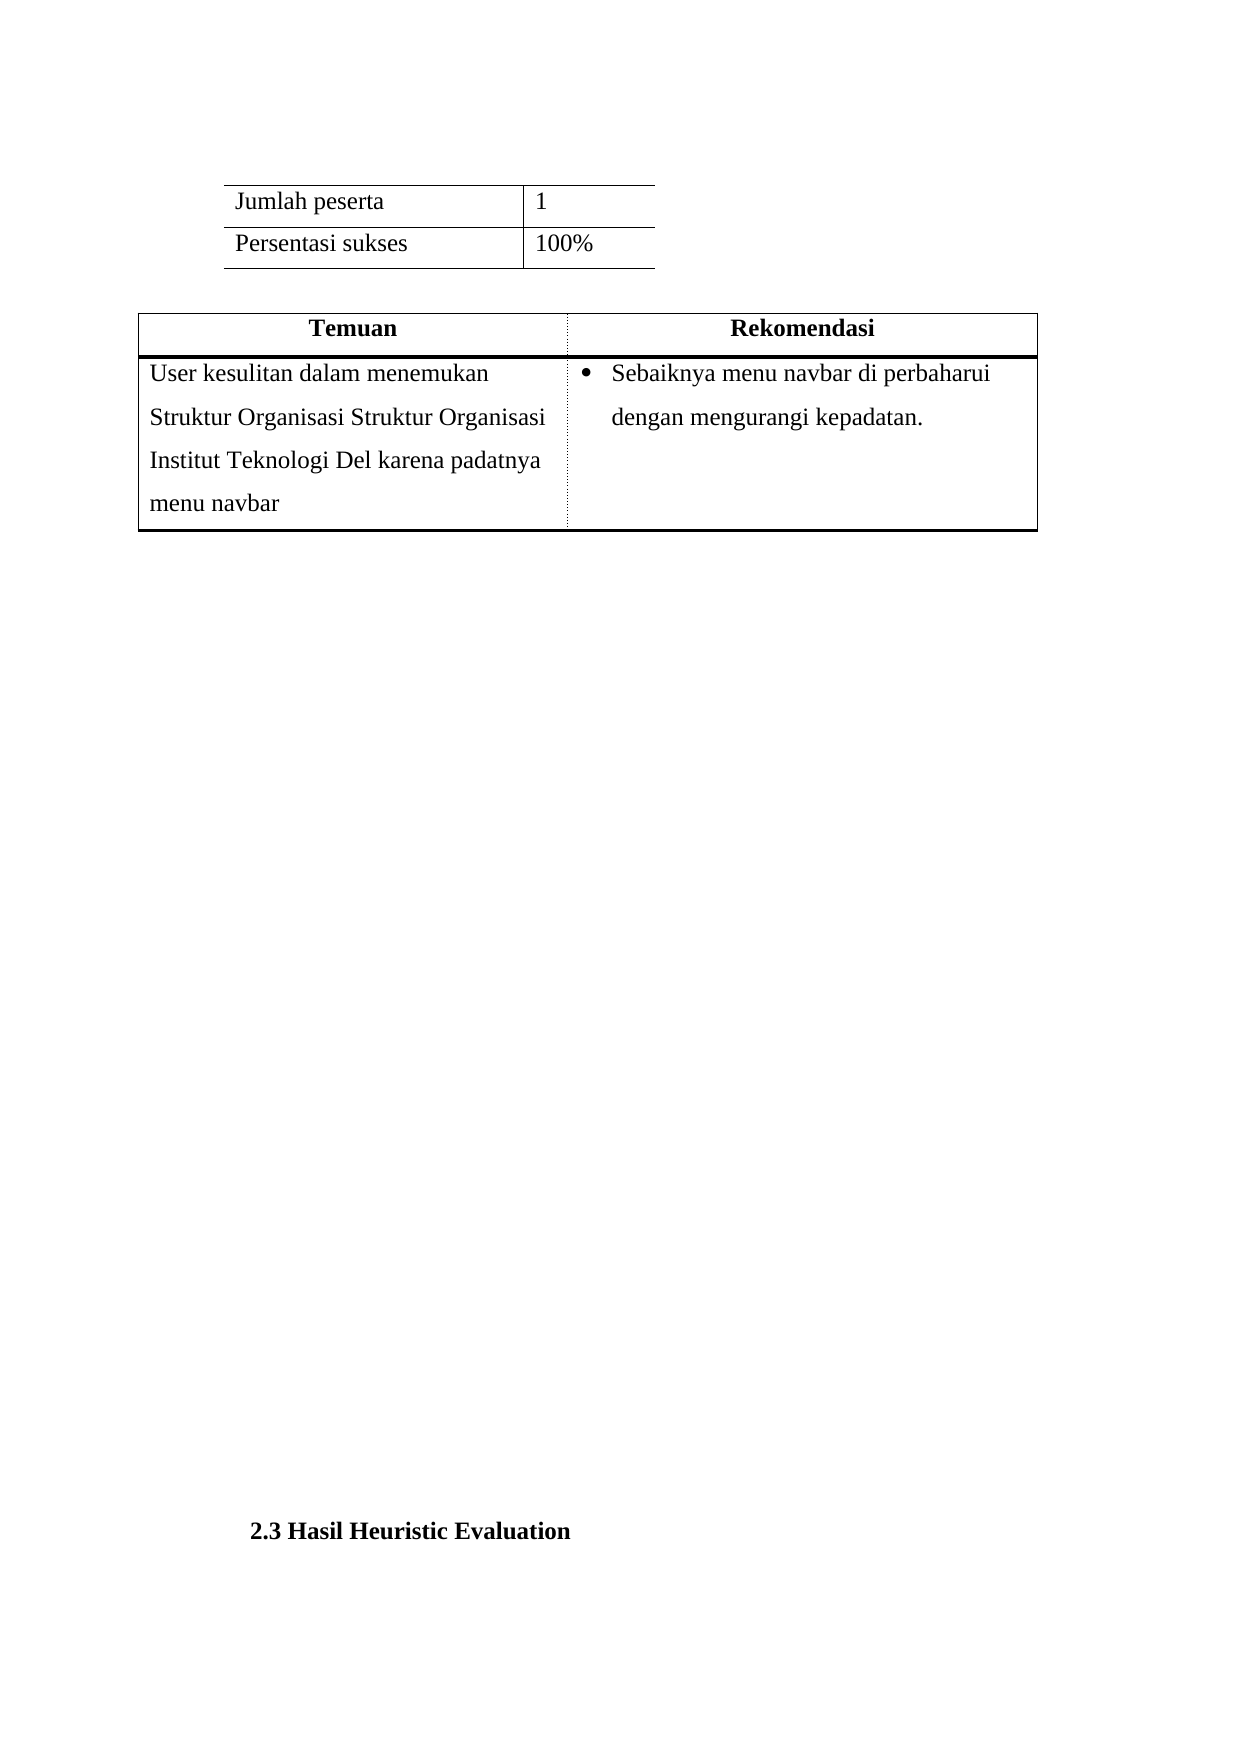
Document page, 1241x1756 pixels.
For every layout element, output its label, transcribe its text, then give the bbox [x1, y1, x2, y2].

subtitle Hasil Heuristic Evaluation [250, 1516, 1167, 1545]
table_cell User kesulitan dalam menemukan Struktur Organisasi Struktur Organisasi Institut Teknologi Del karena padatnya menu navbar [139, 359, 568, 529]
table_cell 100% [524, 228, 655, 268]
table_cell Sebaiknya menu navbar di perbaharui dengan mengurangi kepadatan. [568, 359, 1037, 529]
table_header Jumlah peserta [224, 186, 523, 227]
table_header Temuan [139, 314, 568, 355]
table_cell Persentasi sukses [224, 228, 523, 268]
table_header Rekomendasi [568, 314, 1037, 355]
table_header 1 [524, 186, 655, 227]
